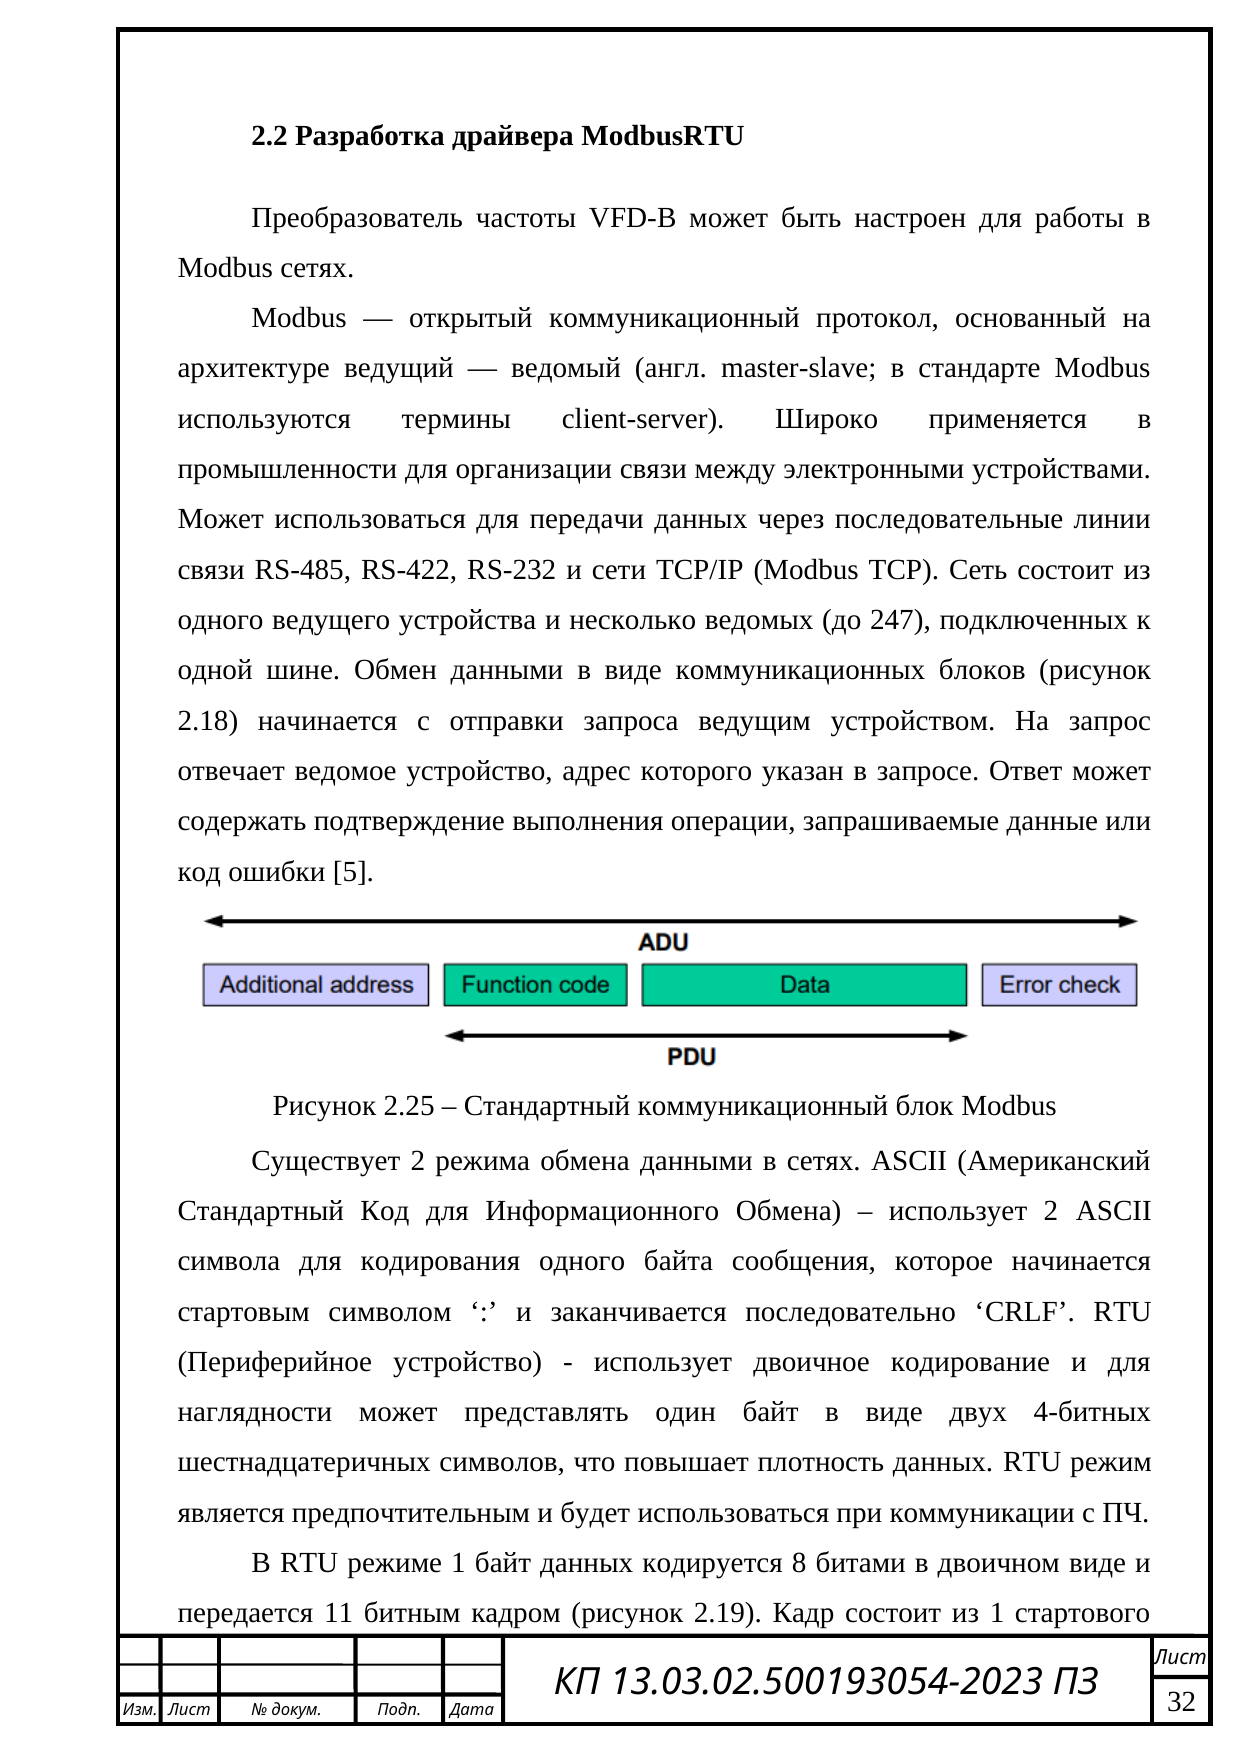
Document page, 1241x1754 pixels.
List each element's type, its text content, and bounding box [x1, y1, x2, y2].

picture [186, 904, 1143, 1072]
text Преобразователь частоты VFD-В может быть настроен для работы в Modbus сетях. [177, 200, 1152, 283]
subtitle Разработка драйвера ModbusRTU [177, 118, 1152, 152]
text Существует 2 режима обмена данными в сетях. ASCII (Американский Стандартный Код для Информационного Обмена) – использует 2 ASCII символа для кодирования одного байта сообщения, которое начинается стартовым символом ‘:’ и заканчивается последовательно ‘CRLF’. RTU (Периферийное устройство) - использует двоичное кодирование и для наглядности может представлять один байт в виде двух 4-битных шестнадцатеричных символов, что повышает плотность данных. RTU режим является предпочтительным и будет использоваться при коммуникации с ПЧ. [177, 1143, 1152, 1528]
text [177, 1545, 1152, 1629]
text Modbus — открытый коммуникационный протокол, основанный на архитектуре ведущий — ведомый (англ. master-slave; в стандарте Modbus используются термины client-server). Широко применяется в промышленности для организации связи между электронными устройствами. Может использоваться для передачи данных через последовательные линии связи RS-485, RS-422, RS-232 и сети TCP/IP (Modbus TCP). Сеть состоит из одного ведущего устройства и несколько ведомых (до 247), подключенных к одной шине. Обмен данными в виде коммуникационных блоков (рисунок 2.18) начинается с отправки запроса ведущим устройством. На запрос отвечает ведомое устройство, адрес которого указан в запросе. Ответ может содержать подтверждение выполнения операции, запрашиваемые данные или код ошибки [5]. [177, 300, 1152, 887]
